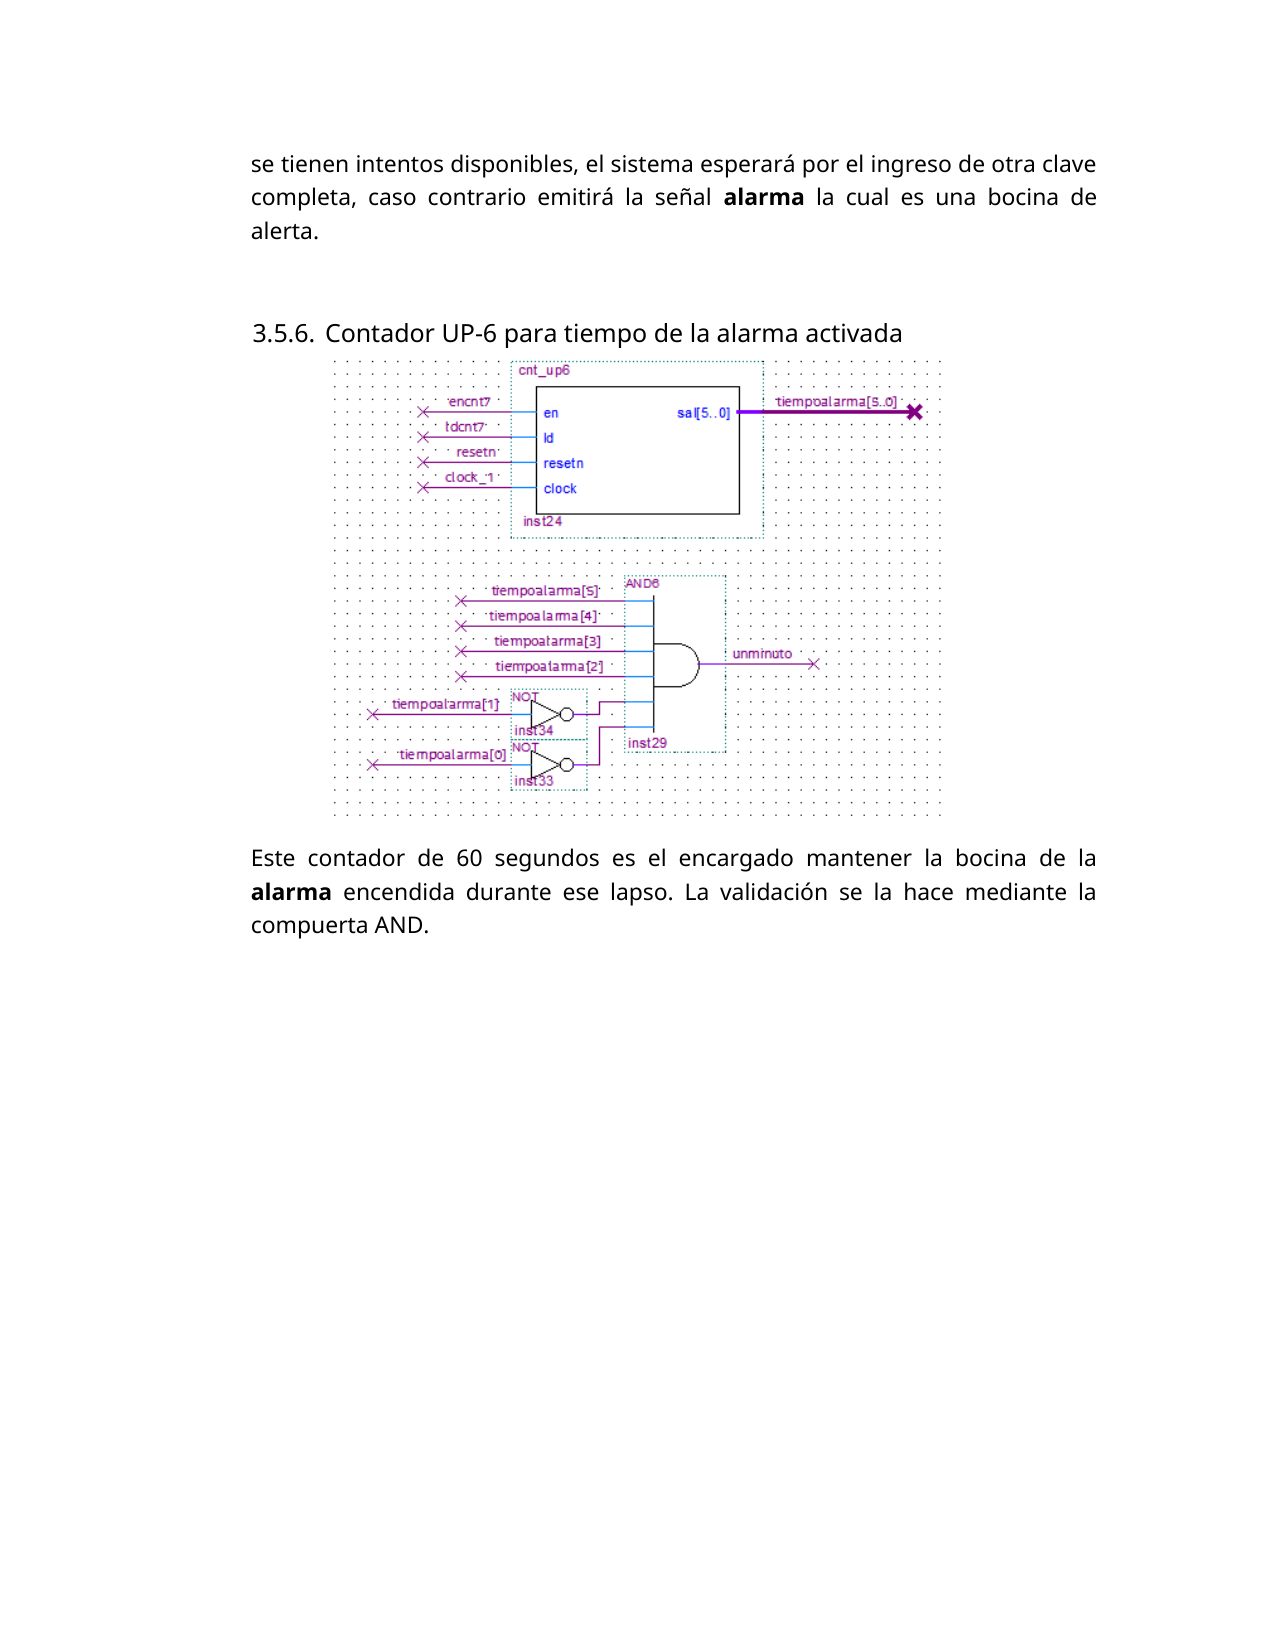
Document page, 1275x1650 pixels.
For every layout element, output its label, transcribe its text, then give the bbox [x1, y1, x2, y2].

subtitle Contador UP-6 para tiempo de la alarma activada [252, 316, 1098, 350]
picture [325, 352, 951, 823]
text Este contador de 60 segundos es el encargado mantener la bocina de la alarma encendida durante ese lapso. La validación se la hace mediante la compuerta AND. [251, 842, 1098, 941]
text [251, 148, 1098, 246]
